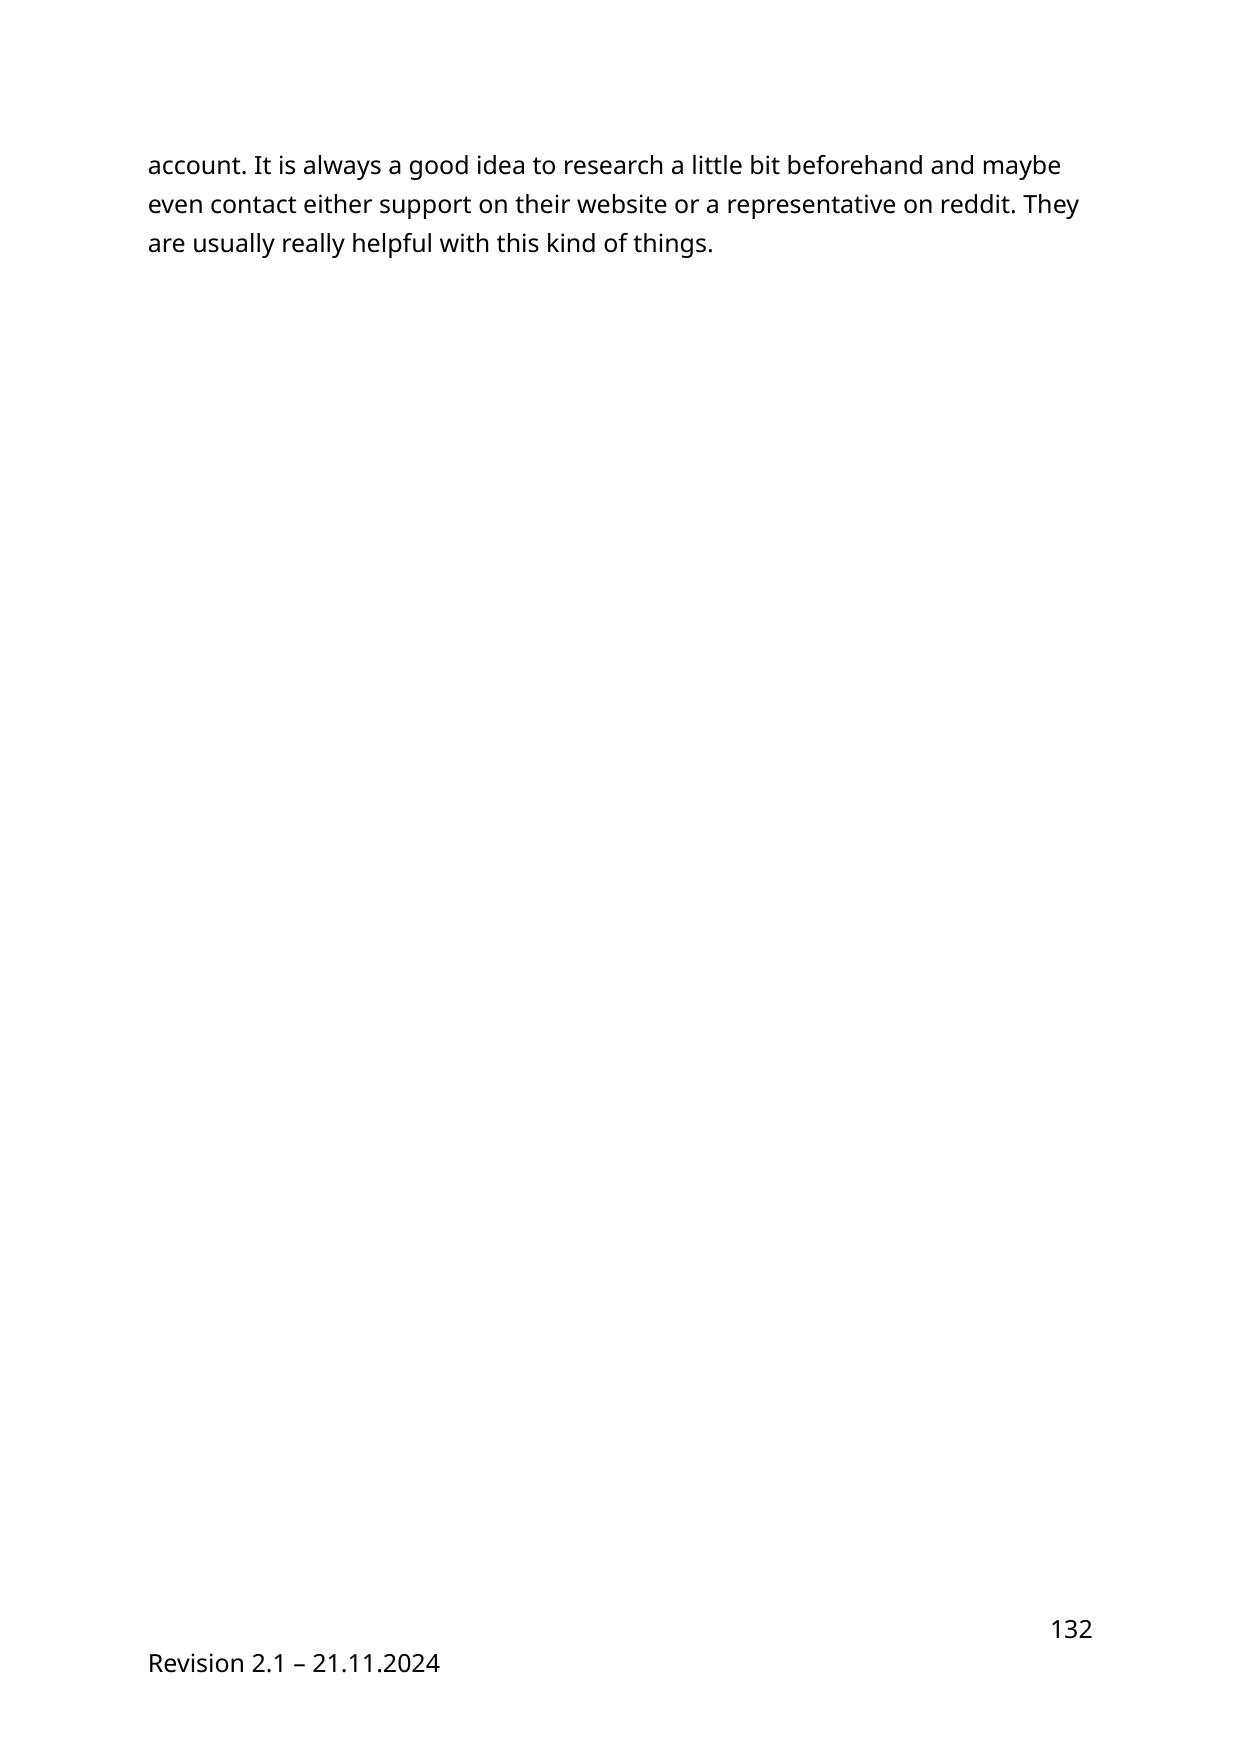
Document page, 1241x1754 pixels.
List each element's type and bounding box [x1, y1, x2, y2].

text [148, 148, 1093, 260]
